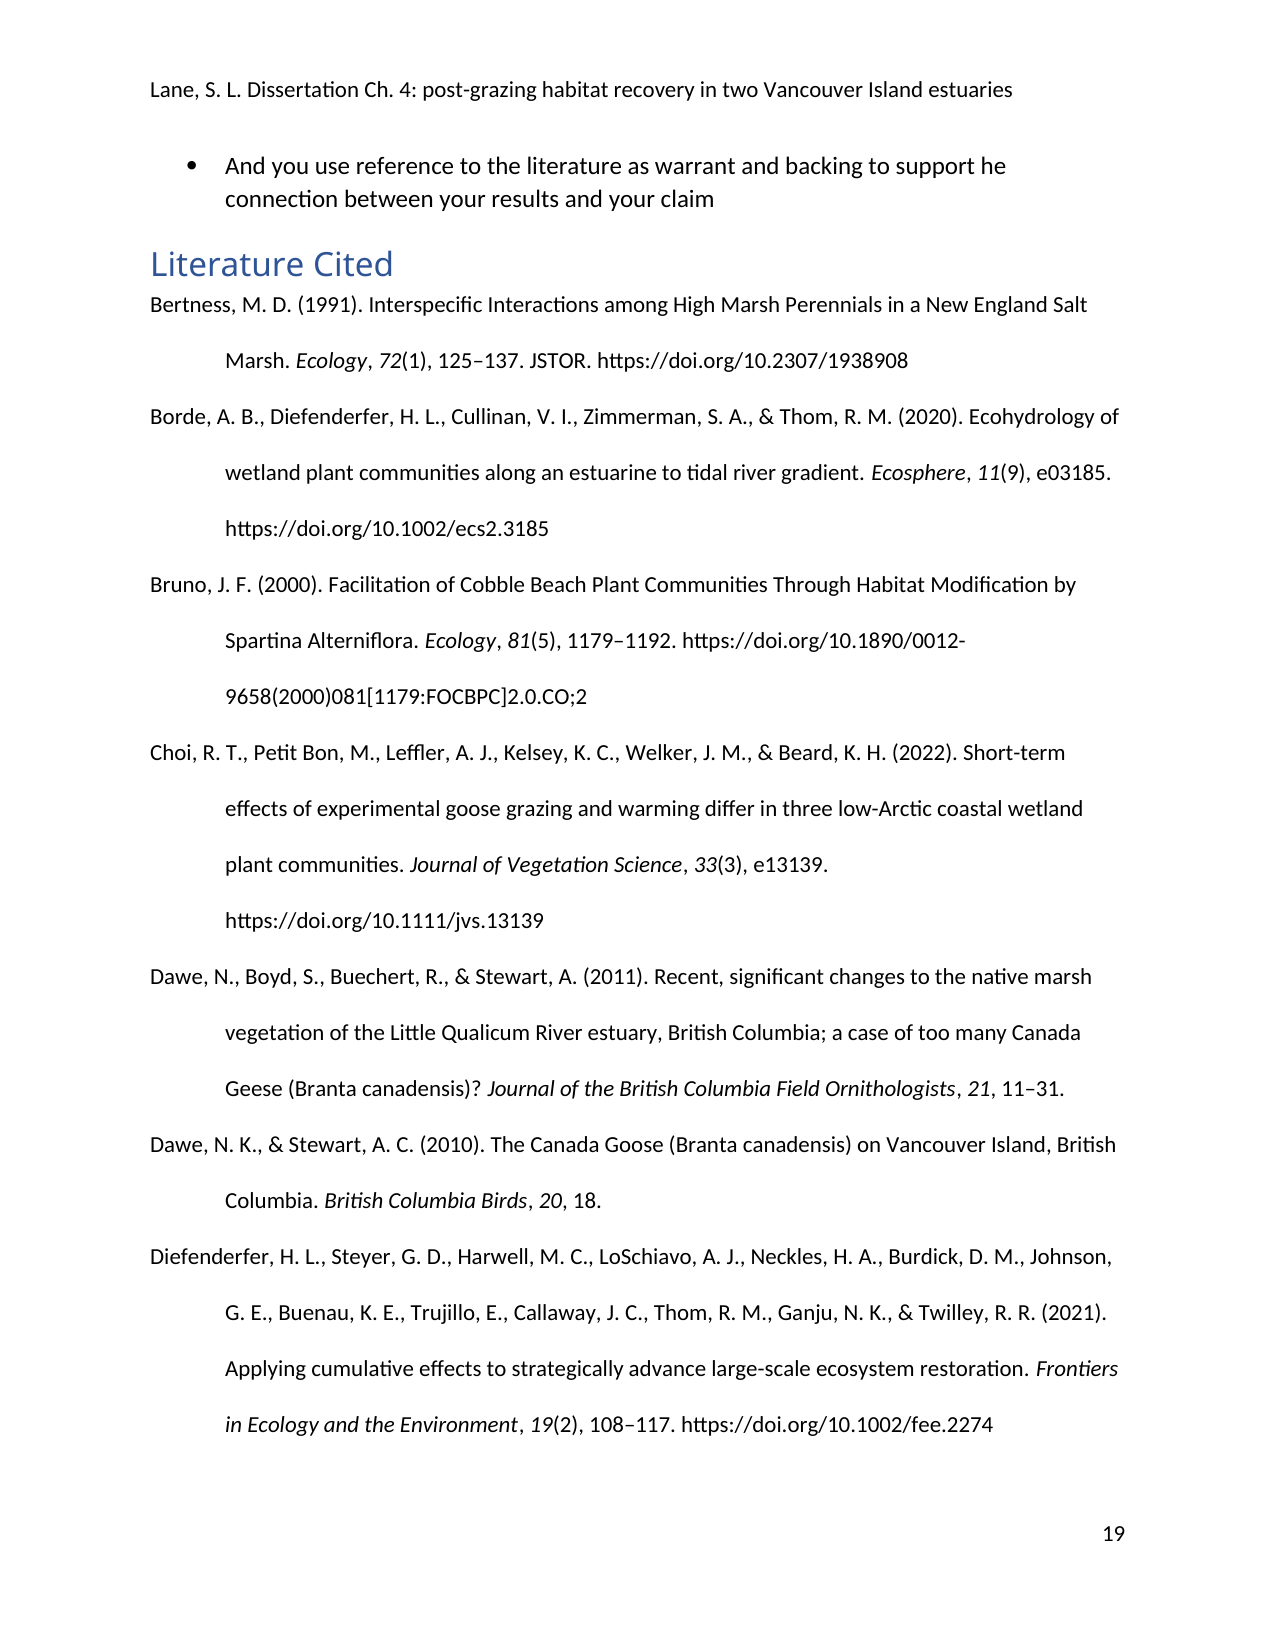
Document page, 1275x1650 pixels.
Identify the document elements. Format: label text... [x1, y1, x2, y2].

list And you use reference to the literature as warrant and backing to support he connection between your results and your claim [187, 150, 1125, 213]
subtitle Literature Cited [150, 241, 1125, 286]
text Bertness, M. D. (1991). Interspecific Interactions among High Marsh Perennials in a New England Salt Marsh. Ecology, 72(1), 125–137. JSTOR. https://doi.org/10.2307/1938908 [150, 290, 1125, 374]
text Borde, A. B., Diefenderfer, H. L., Cullinan, V. I., Zimmerman, S. A., & Thom, R. M. (2020). Ecohydrology of wetland plant communities along an estuarine to tidal river gradient. Ecosphere, 11(9), e03185. https://doi.org/10.1002/ecs2.3185 [150, 402, 1125, 542]
text Diefenderfer, H. L., Steyer, G. D., Harwell, M. C., LoSchiavo, A. J., Neckles, H. A., Burdick, D. M., Johnson, G. E., Buenau, K. E., Trujillo, E., Callaway, J. C., Thom, R. M., Ganju, N. K., & Twilley, R. R. (2021). Applying cumulative effects to strategically advance large-scale ecosystem restoration. Frontiers in Ecology and the Environment, 19(2), 108–117. https://doi.org/10.1002/fee.2274 [150, 1242, 1125, 1439]
text Bruno, J. F. (2000). Facilitation of Cobble Beach Plant Communities Through Habitat Modification by Spartina Alterniflora. Ecology, 81(5), 1179–1192. https://doi.org/10.1890/0012-9658(2000)081[1179:FOCBPC]2.0.CO;2 [150, 570, 1125, 710]
text Dawe, N., Boyd, S., Buechert, R., & Stewart, A. (2011). Recent, significant changes to the native marsh vegetation of the Little Qualicum River estuary, British Columbia; a case of too many Canada Geese (Branta canadensis)? Journal of the British Columbia Field Ornithologists, 21, 11–31. [150, 962, 1125, 1102]
text Dawe, N. K., & Stewart, A. C. (2010). The Canada Goose (Branta canadensis) on Vancouver Island, British Columbia. British Columbia Birds, 20, 18. [150, 1130, 1125, 1214]
text Choi, R. T., Petit Bon, M., Leffler, A. J., Kelsey, K. C., Welker, J. M., & Beard, K. H. (2022). Short-term effects of experimental goose grazing and warming differ in three low-Arctic coastal wetland plant communities. Journal of Vegetation Science, 33(3), e13139. https://doi.org/10.1111/jvs.13139 [150, 738, 1125, 934]
